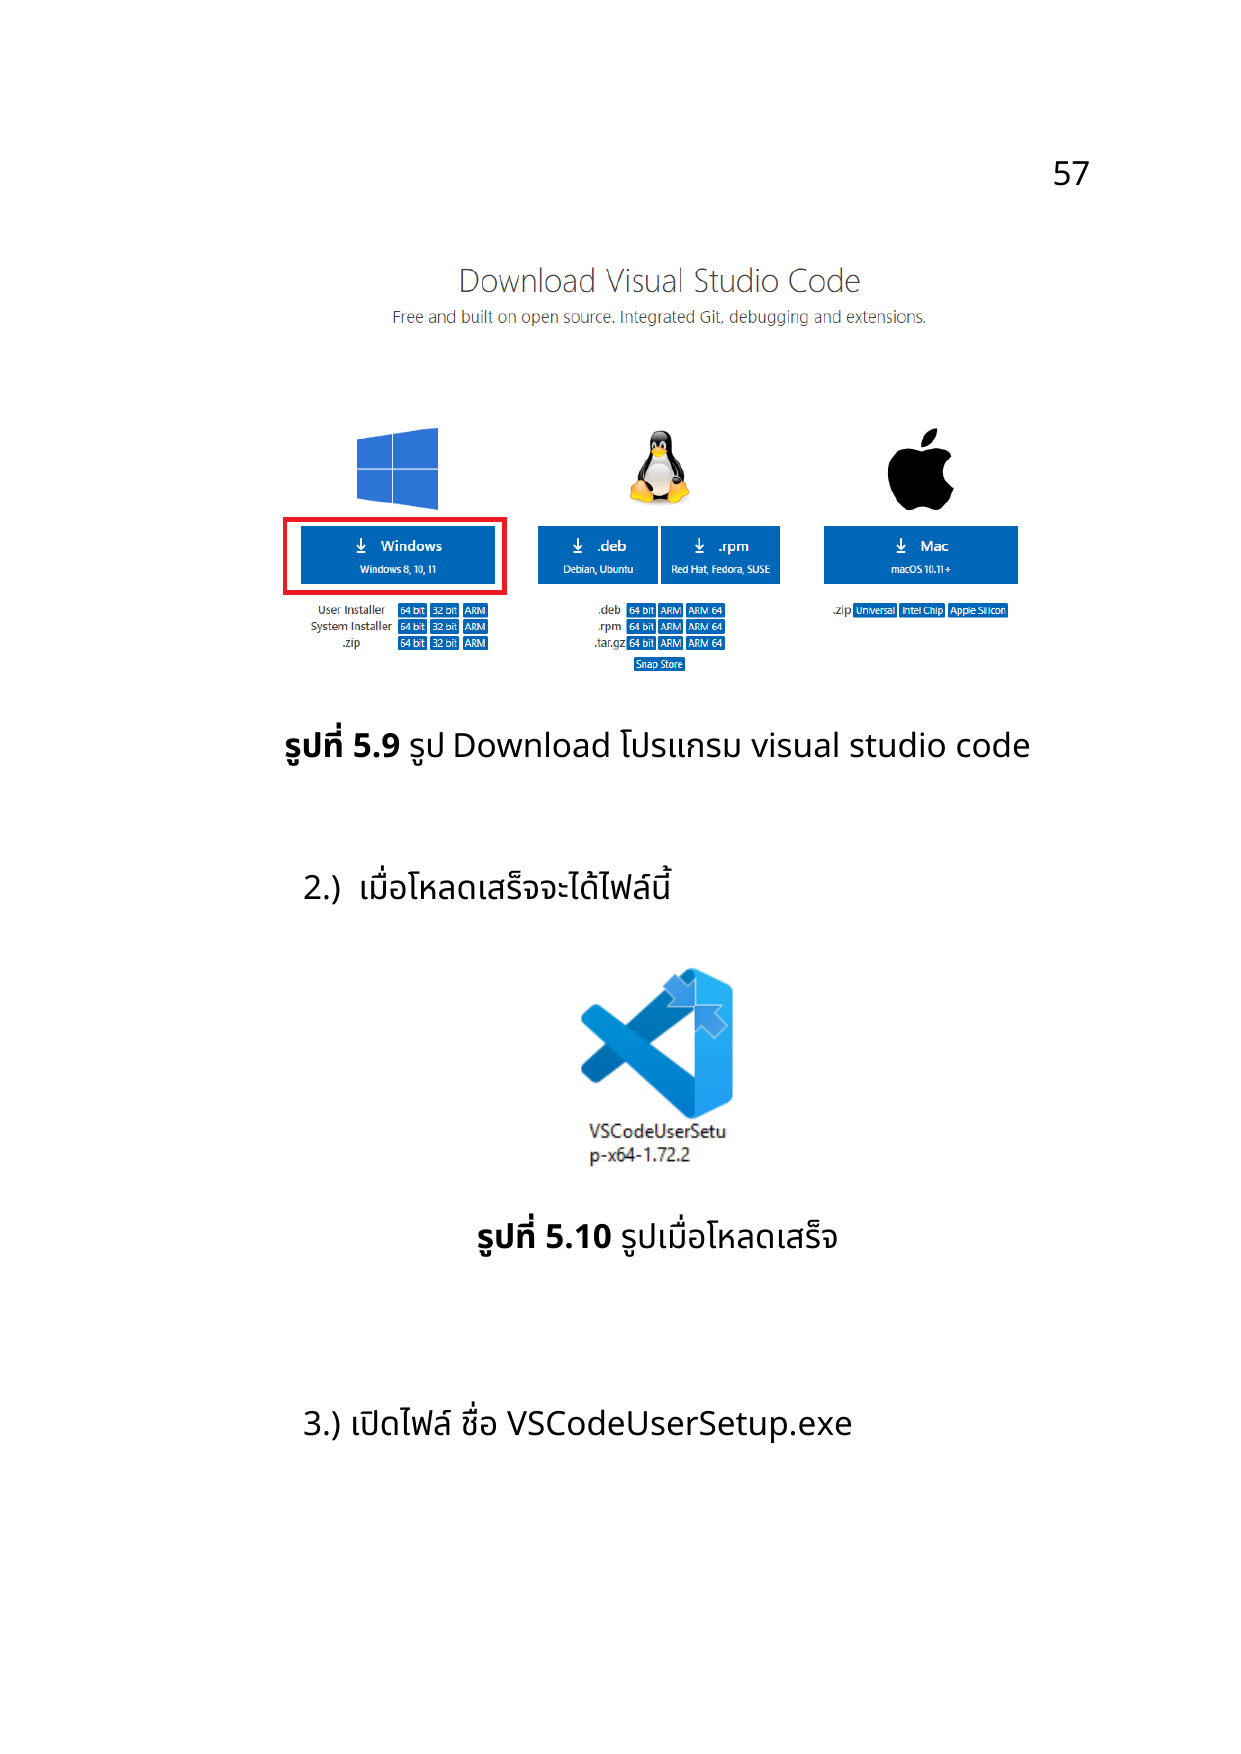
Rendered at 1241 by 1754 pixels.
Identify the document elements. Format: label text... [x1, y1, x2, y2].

text 3.) เปิดไฟล์ ชื่อ VSCodeUserSetup.exe [225, 1400, 1090, 1451]
text 2.) เมื่อโหลดเสร็จจะได้ไฟล์นี้ [225, 864, 1090, 914]
picture [231, 240, 1085, 723]
text รูปที่ 5.10 รูปเมื่อโหลดเสร็จ [225, 1213, 1090, 1264]
text รูปที่ 5.9 รูปDownload โปรแกรม visual studio code [225, 722, 1090, 773]
picture [569, 959, 747, 1168]
